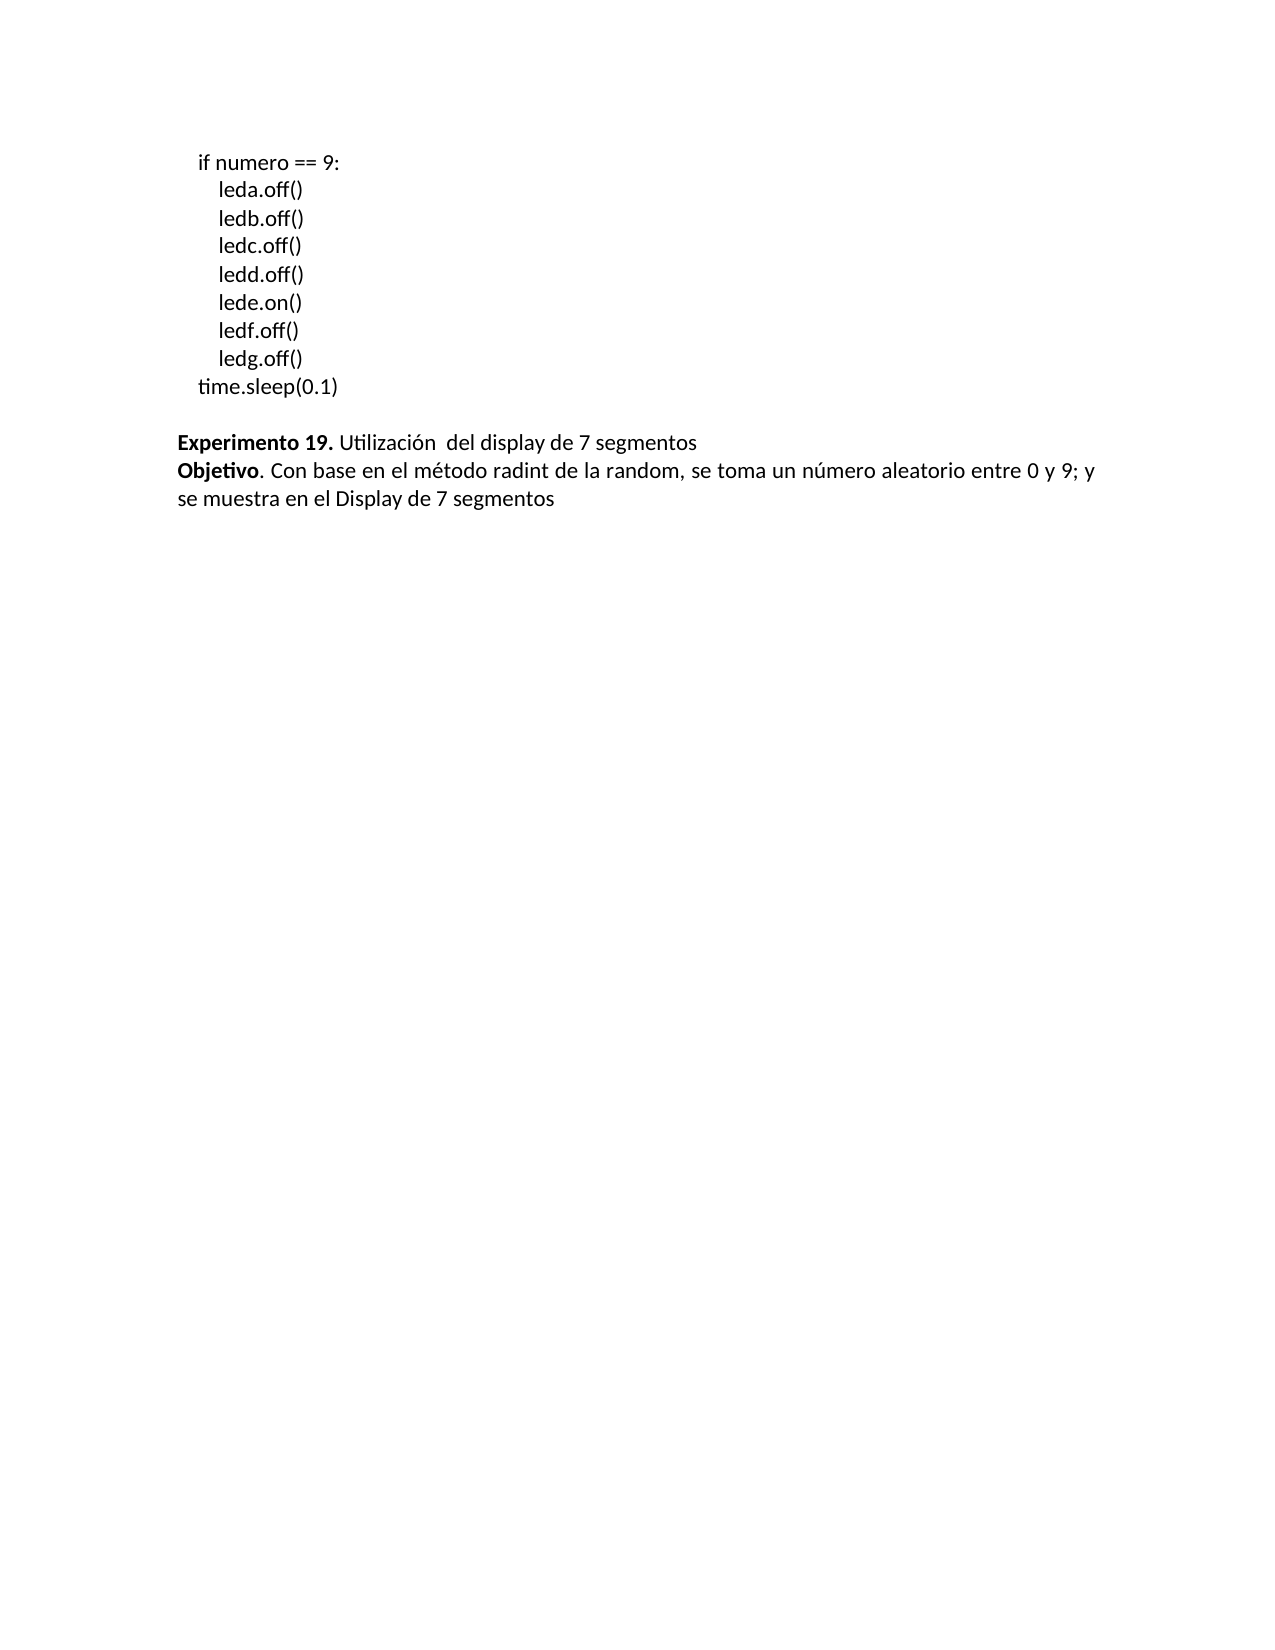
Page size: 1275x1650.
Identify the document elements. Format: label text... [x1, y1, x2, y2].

text Experimento 19. Utilización del display de 7 segmentos [177, 428, 1098, 456]
text if numero == 9: [177, 148, 1098, 176]
text leda.off() [177, 176, 1098, 204]
text ledb.off() [177, 204, 1098, 232]
text ledf.off() [177, 316, 1098, 344]
text ledg.off() [177, 344, 1098, 372]
text ledc.off() [177, 232, 1098, 260]
text lede.on() [177, 288, 1098, 316]
text Objetivo. Con base en el método radint de la random, se toma un número aleatorio entre 0 y 9; y se muestra en el Display de 7 segmentos [177, 456, 1098, 512]
text ledd.off() [177, 260, 1098, 288]
text time.sleep(0.1) [177, 372, 1098, 400]
